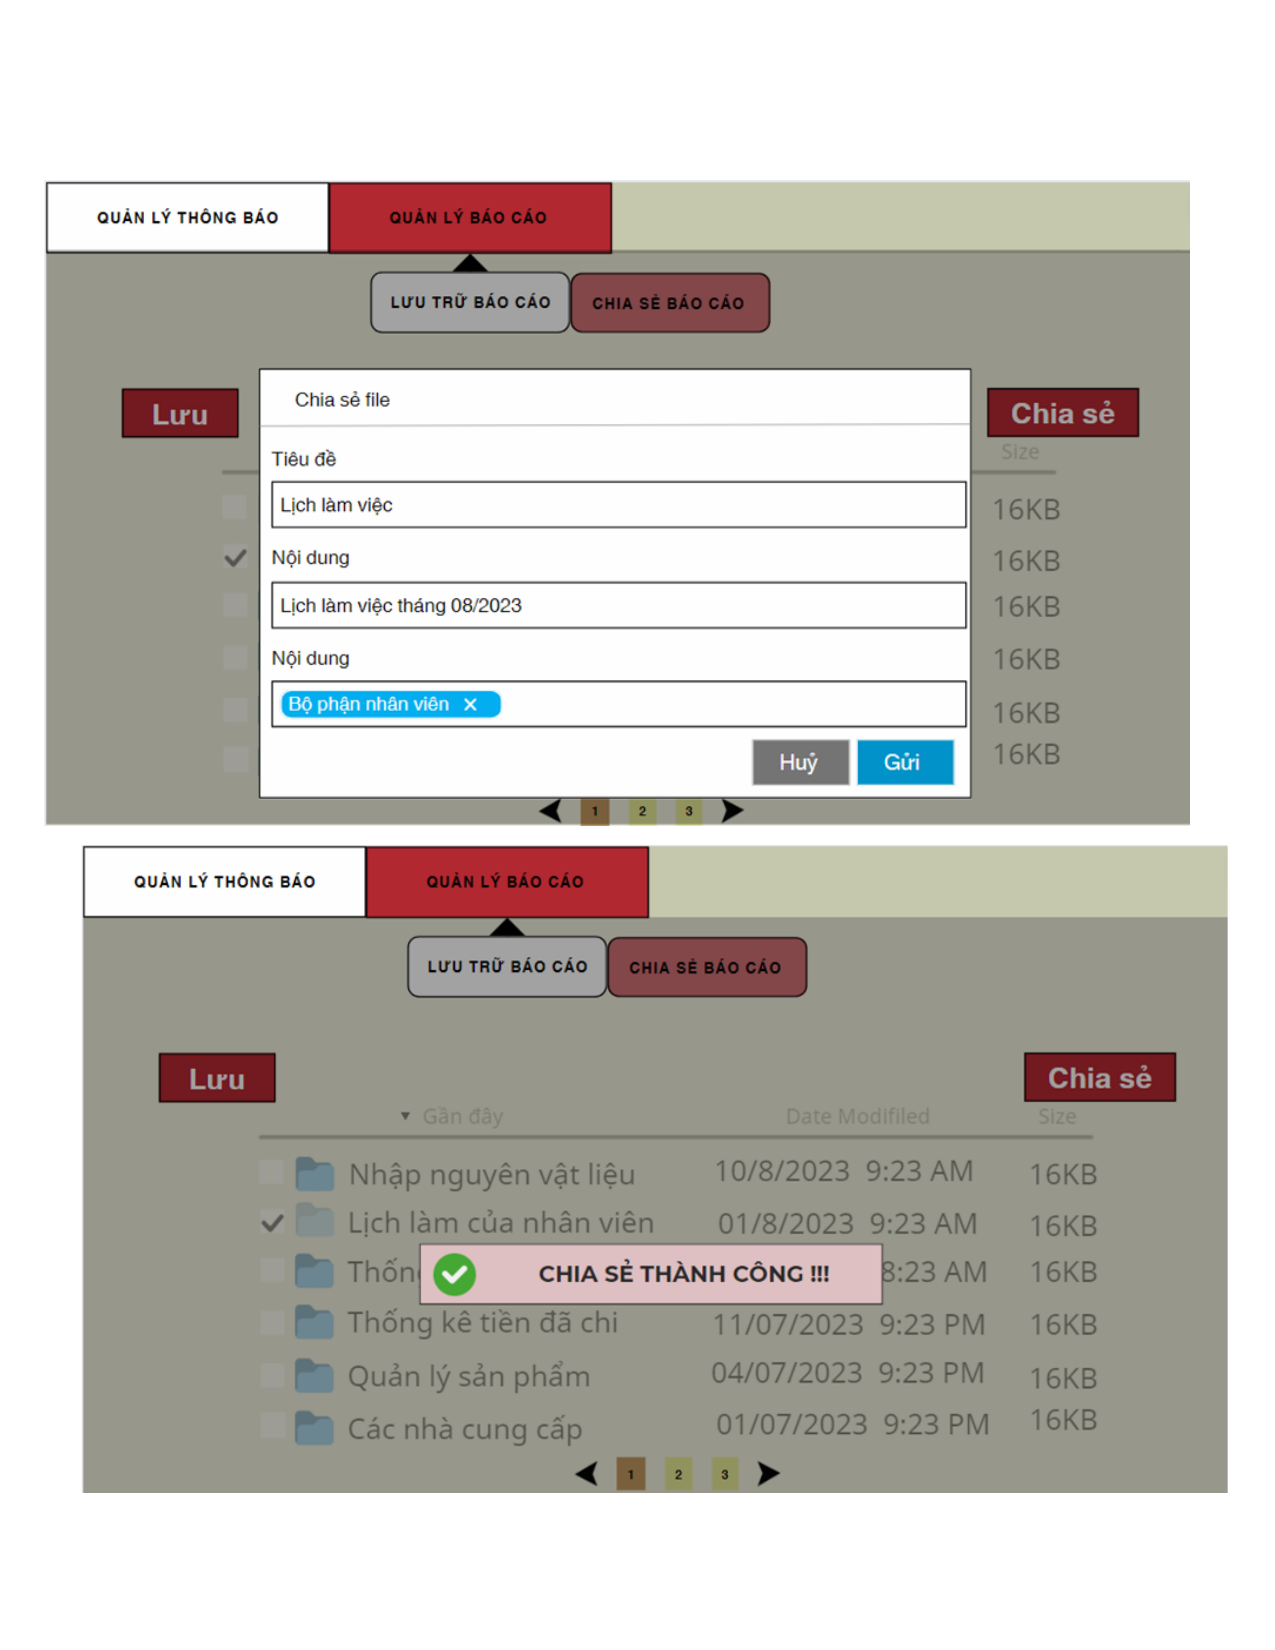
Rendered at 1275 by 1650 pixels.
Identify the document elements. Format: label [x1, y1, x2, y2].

picture [81, 845, 1228, 1493]
picture [44, 180, 1190, 826]
